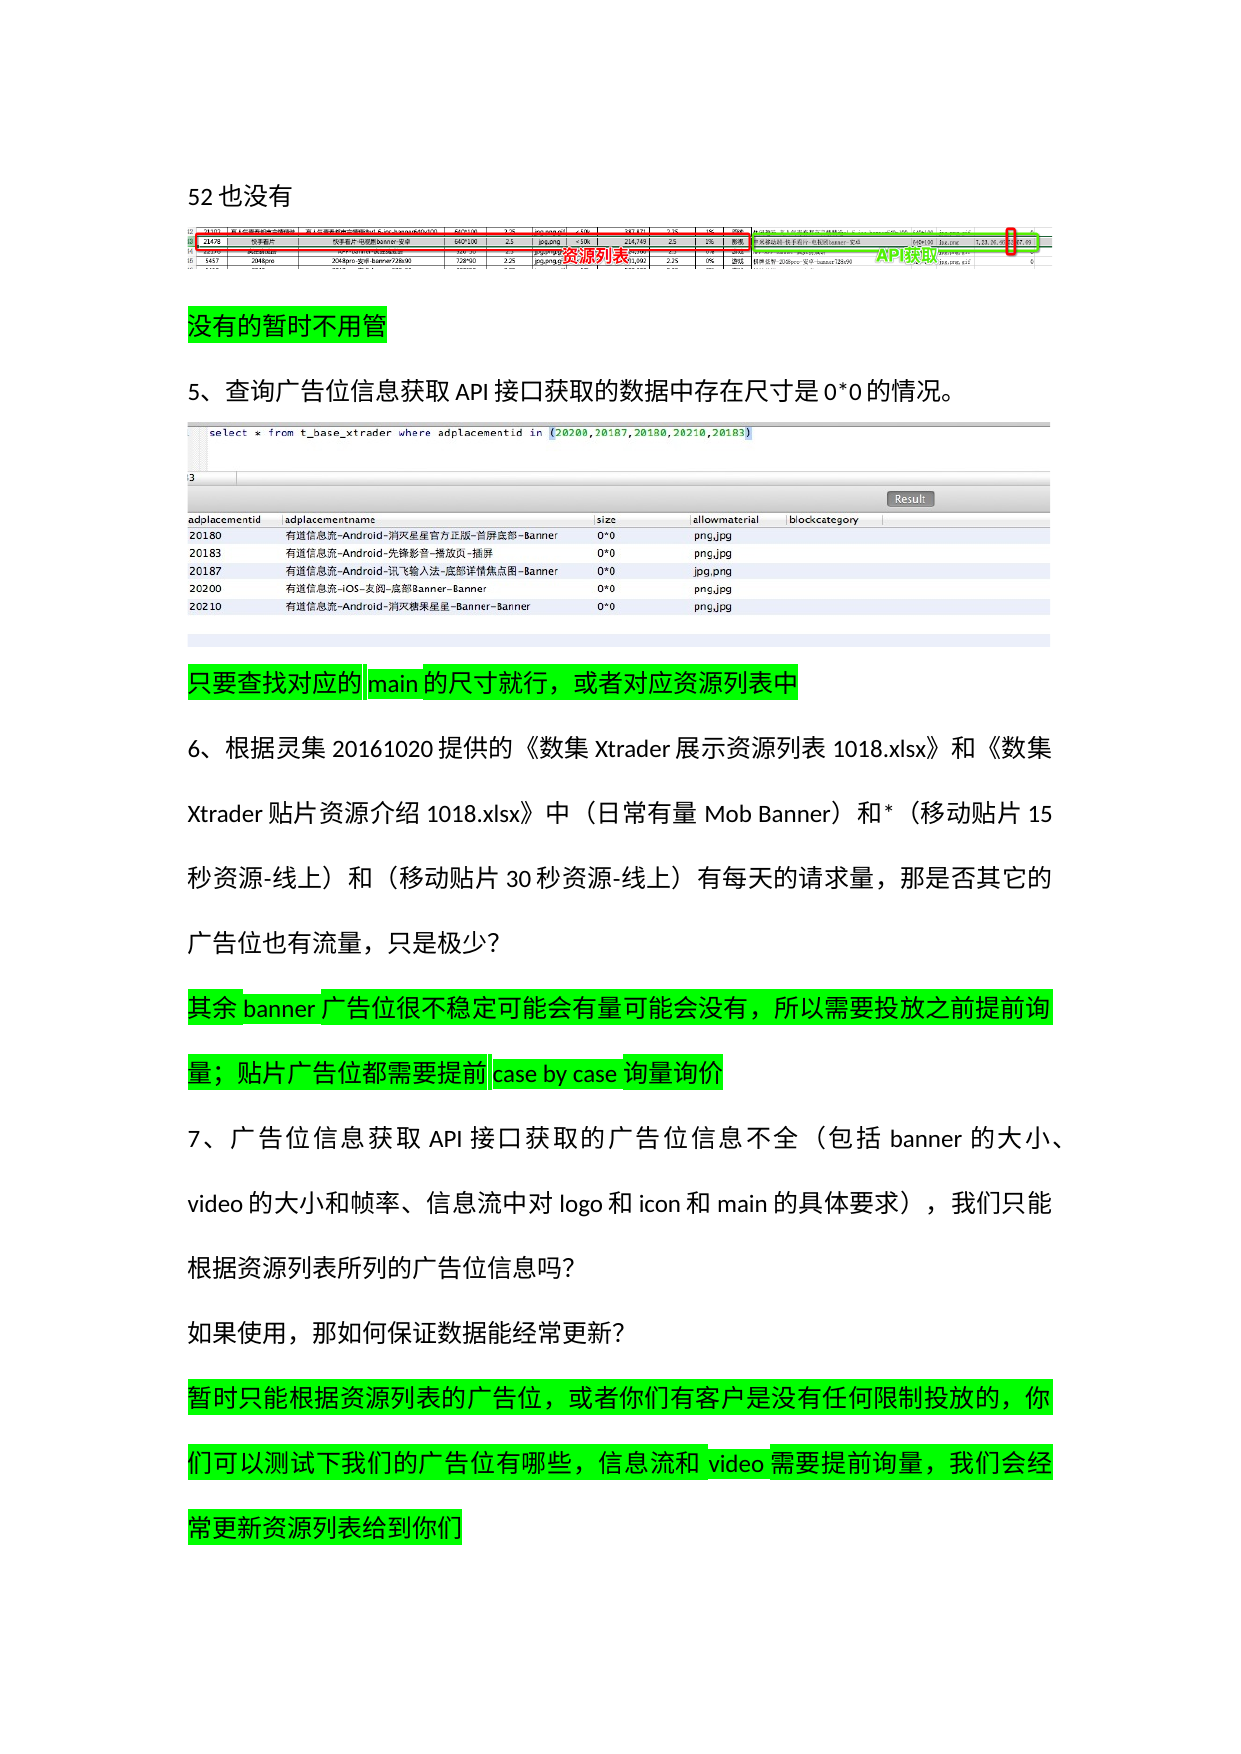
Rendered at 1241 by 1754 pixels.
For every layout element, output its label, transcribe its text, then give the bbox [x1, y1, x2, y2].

text 暂时只能根据资源列表的广告位，或者你们有客户是没有任何限制投放的，你们可以测试下我们的广告位有哪些，信息流和video需要提前询量，我们会经常更新资源列表给到你们 [187, 1364, 1053, 1559]
text 如果使用，那如何保证数据能经常更新？ [187, 1299, 1053, 1364]
text 其余banner广告位很不稳定可能会有量可能会没有，所以需要投放之前提前询量；贴片广告位都需要提前case by case 询量询价 [187, 974, 1053, 1104]
text 只要查找对应的main的尺寸就行，或者对应资源列表中 [187, 649, 1053, 714]
picture [187, 422, 1050, 647]
text 7、广告位信息获取API接口获取的广告位信息不全（包括banner的大小、video的大小和帧率、信息流中对logo和icon和main的具体要求），我们只能根据资源列表所列的广告位信息吗？ [187, 1104, 1053, 1299]
text 没有的暂时不用管 [187, 292, 1053, 357]
text 5、查询广告位信息获取API接口获取的数据中存在尺寸是0*0的情况。 [187, 357, 1053, 422]
text 52也没有 [187, 162, 1053, 227]
text 6、根据灵集20161020提供的《数集Xtrader展示资源列表1018.xlsx》和《数集Xtrader贴片资源介绍1018.xlsx》中（日常有量 Mob Banner）和*（移动贴片15秒资源-线上）和（移动贴片30秒资源-线上）有每天的请求量，那是否其它的广告位也有流量，只是极少？ [187, 714, 1053, 974]
picture [187, 227, 1053, 269]
